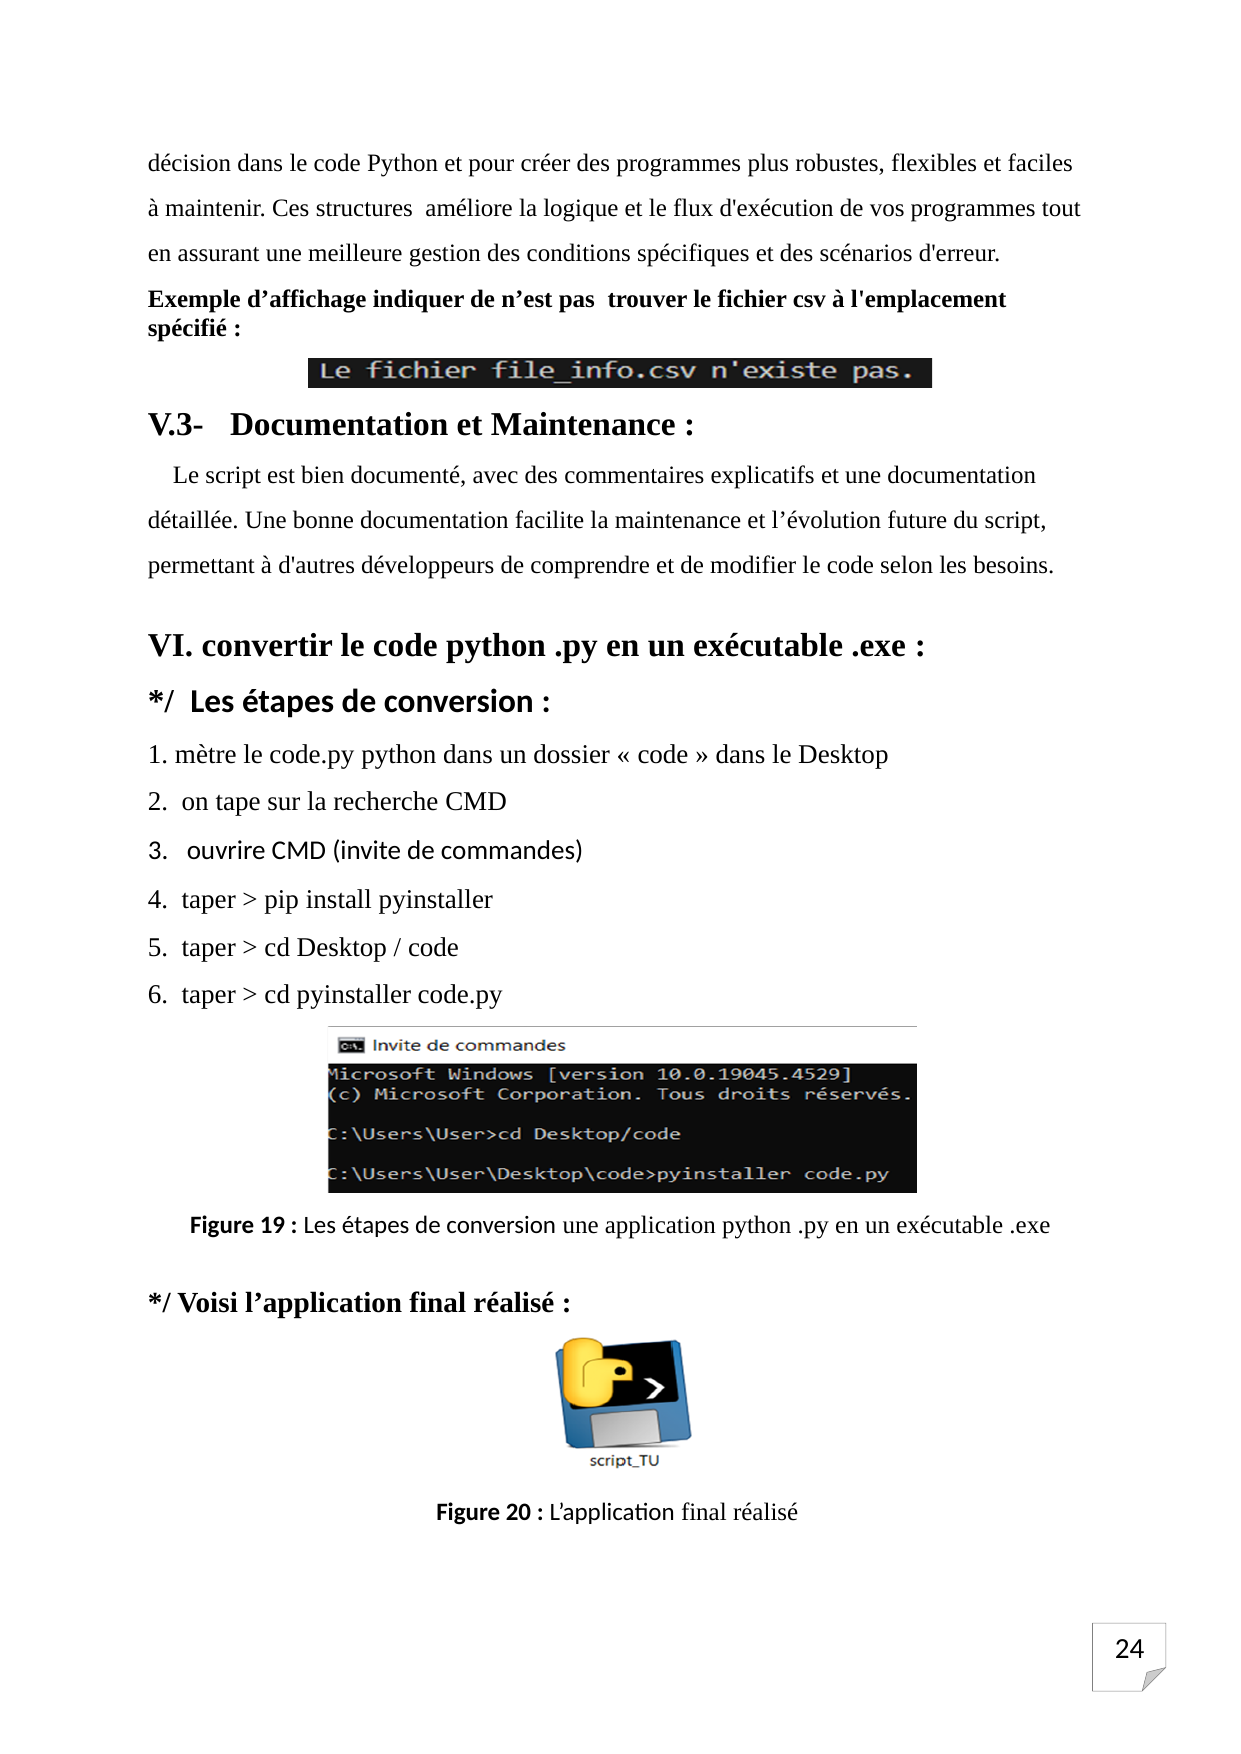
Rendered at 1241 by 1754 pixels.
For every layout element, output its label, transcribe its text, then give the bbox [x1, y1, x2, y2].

text */ Les étapes de conversion : [148, 680, 1093, 721]
text à maintenir. Ces structures améliore la logique et le flux d'exécution de vos programmes tout [148, 193, 1093, 222]
text 4. taper > pip install pyinstaller [148, 883, 1093, 914]
text */ Voisi l’application final réalisé : [148, 1285, 1093, 1319]
text 2. on tape sur la recherche CMD [148, 786, 1093, 817]
picture [540, 1335, 700, 1480]
text permettant à d'autres développeurs de comprendre et de modifier le code selon les besoins. [148, 551, 1093, 579]
text VI. convertir le code python .py en un exécutable .exe : [148, 625, 1093, 664]
picture [323, 1026, 917, 1193]
text en assurant une meilleure gestion des conditions spécifiques et des scénarios d'erreur. [148, 238, 1093, 267]
text 6. taper > cd pyinstaller code.py [148, 979, 1093, 1010]
text Figure 19 : Les étapes de conversion une application python .py en un exécutable .exe [148, 1209, 1093, 1240]
text décision dans le code Python et pour créer des programmes plus robustes, flexibles et faciles [148, 148, 1093, 176]
text Le script est bien documenté, avec des commentaires explicatifs et une documentation [148, 460, 1093, 488]
text détaillée. Une bonne documentation facilite la maintenance et l’évolution future du script, [148, 505, 1093, 534]
text Exemple d’affichage indiquer de n’est pas trouver le fichier csv à l'emplacement spécifié : [148, 284, 1093, 341]
picture [308, 358, 933, 388]
text 3. ouvrire CMD (invite de commandes) [148, 833, 1093, 866]
text V.3- Documentation et Maintenance : [148, 405, 1093, 443]
text 1. mètre le code.py python dans un dossier « code » dans le Desktop [148, 738, 1093, 769]
text Figure 20 : L’application final réalisé [148, 1496, 1093, 1526]
text 5. taper > cd Desktop / code [148, 931, 1093, 962]
